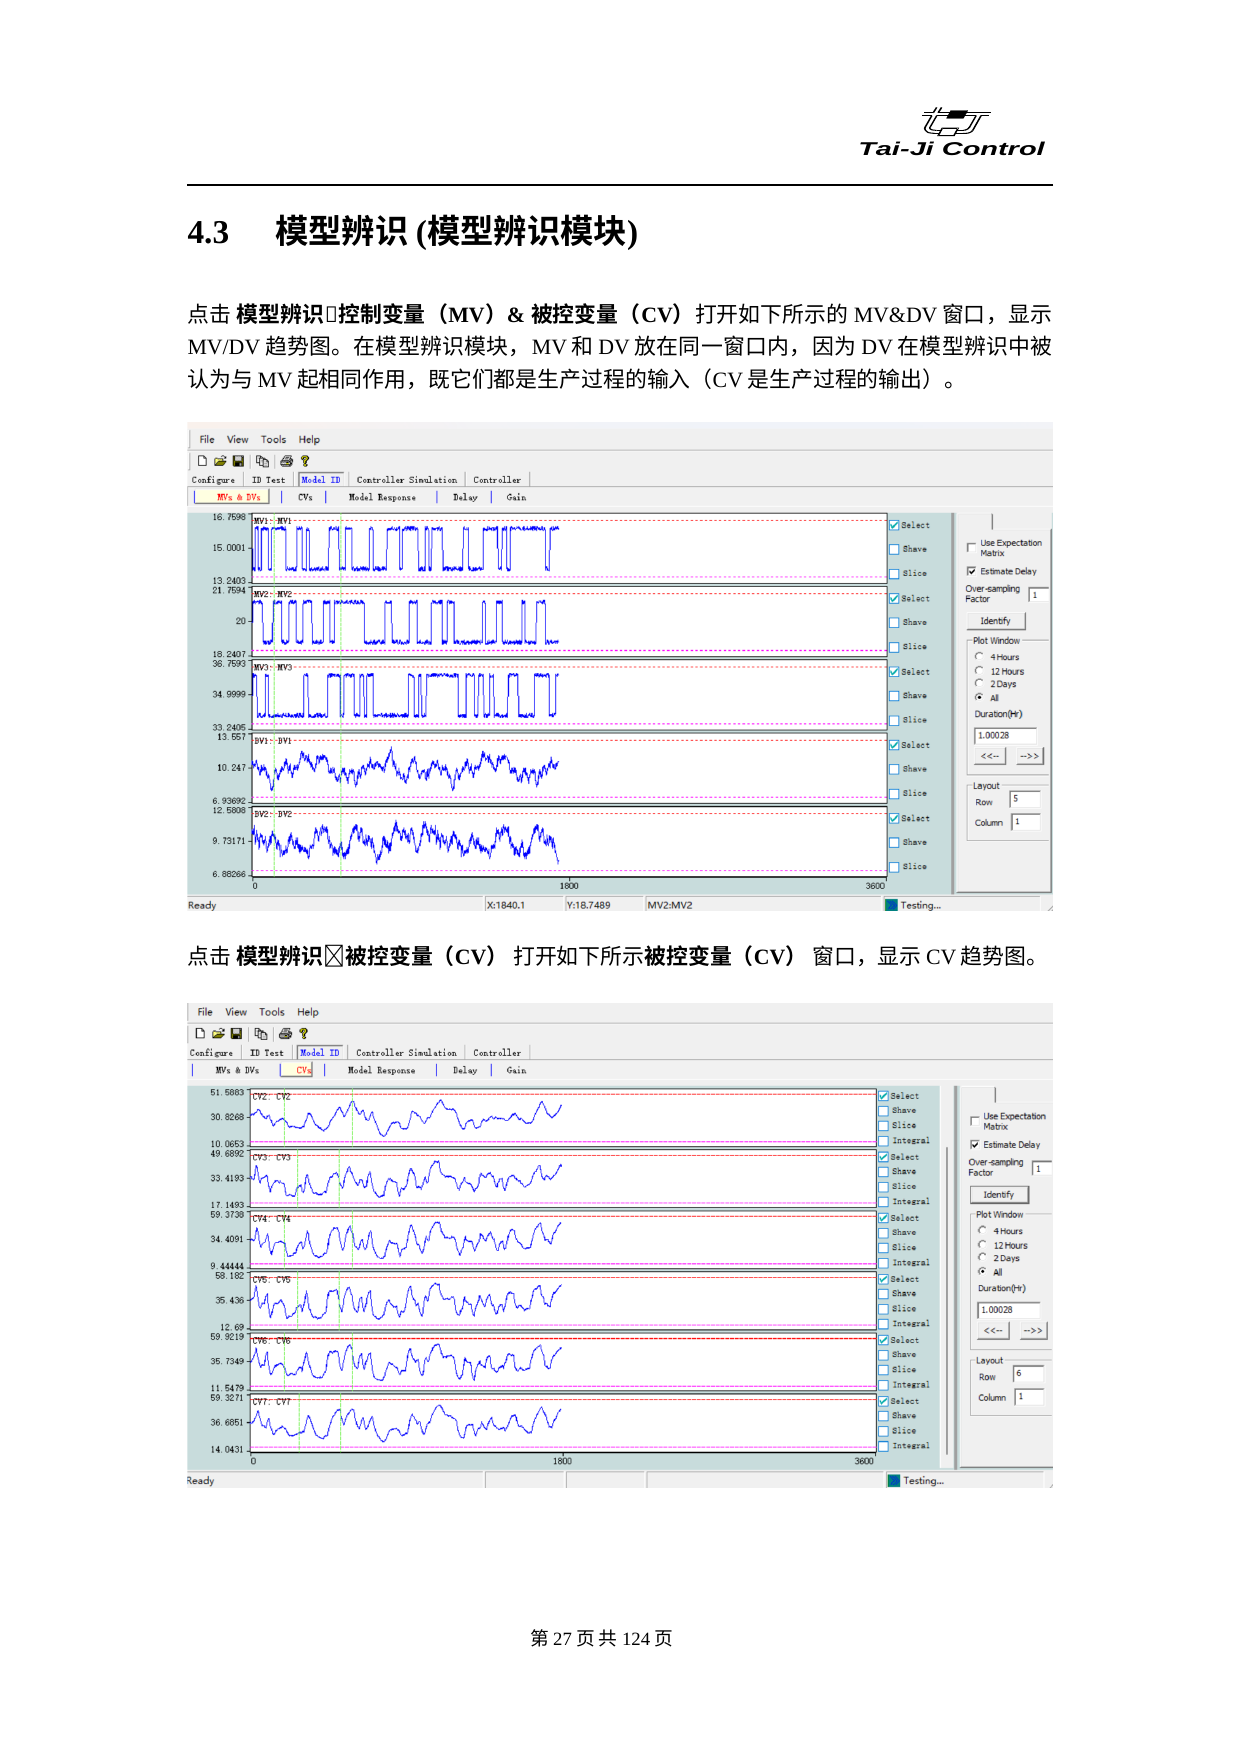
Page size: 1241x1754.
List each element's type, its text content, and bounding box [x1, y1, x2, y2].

picture [187, 1003, 1053, 1488]
text 点击 模型辨识控制变量（MV）& 被控变量（CV）打开如下所示的MV&DV窗口，显示MV/DV趋势图。在模型辨识模块，MV和DV放在同一窗口内，因为DV在模型辨识中被认为与MV起相同作用，既它们都是生产过程的输入（CV是生产过程的输出）。 [187, 296, 1053, 394]
text 点击 模型辨识被控变量（CV） 打开如下所示被控变量（CV） 窗口，显示CV趋势图。 [187, 939, 1053, 971]
picture [187, 422, 1053, 911]
subtitle 4.3 模型辨识 (模型辨识模块) [187, 196, 1053, 261]
